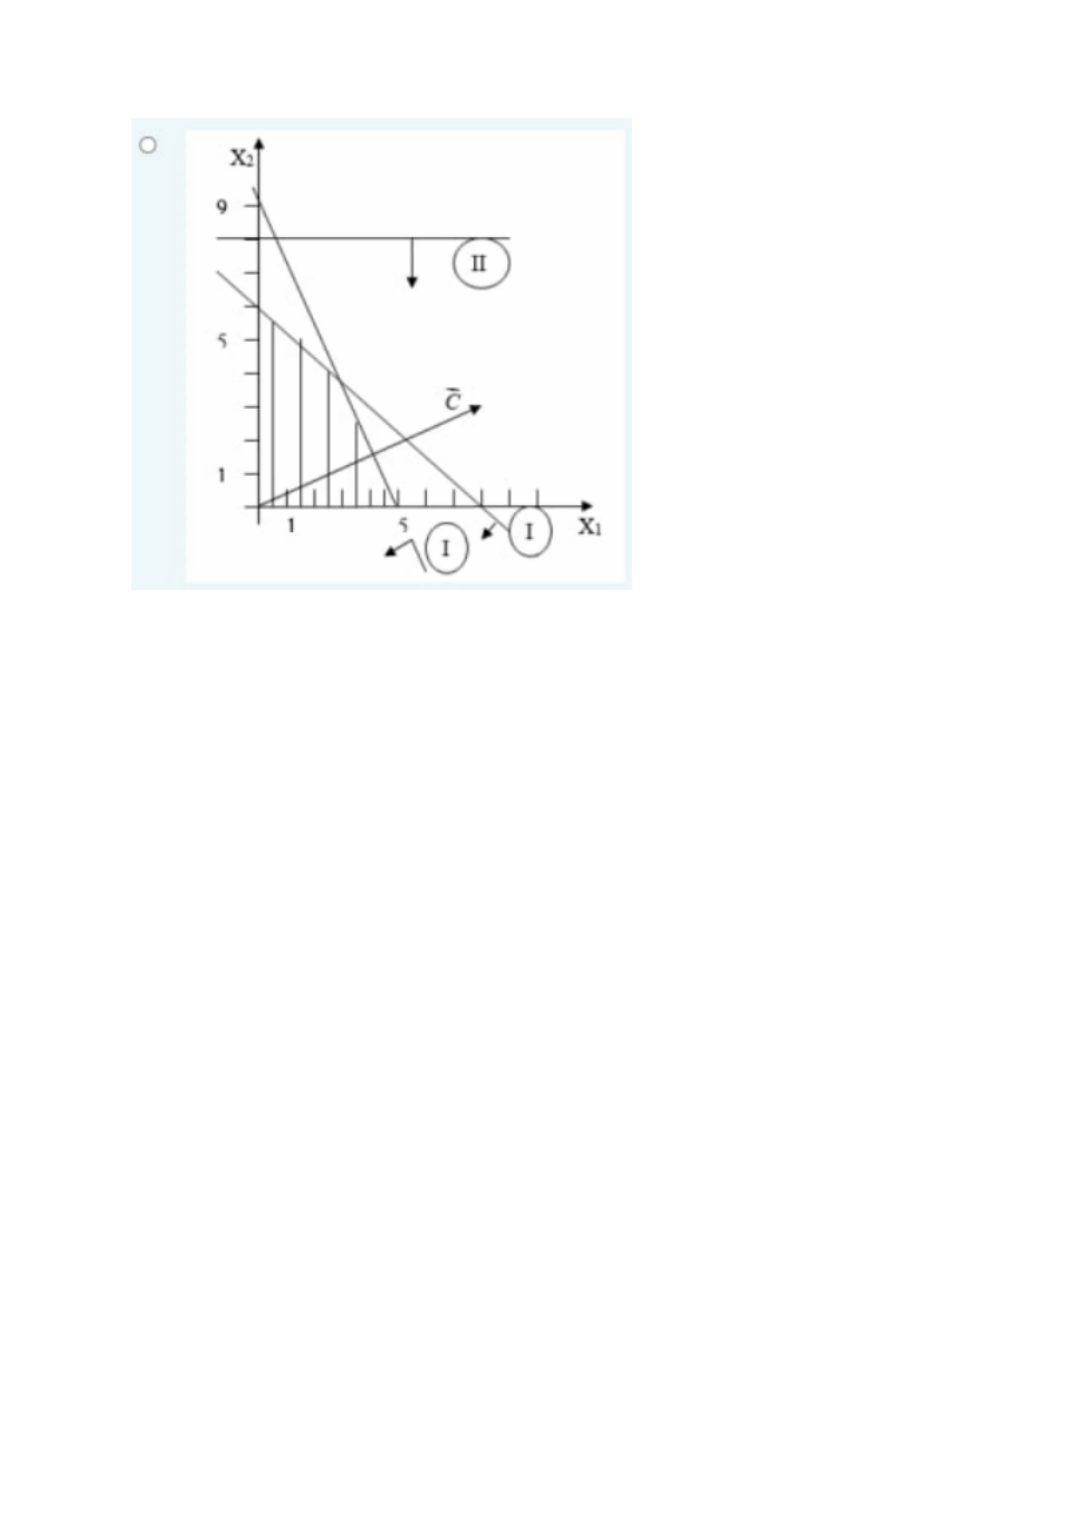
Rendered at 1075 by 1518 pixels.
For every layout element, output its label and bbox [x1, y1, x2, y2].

picture [131, 118, 632, 590]
